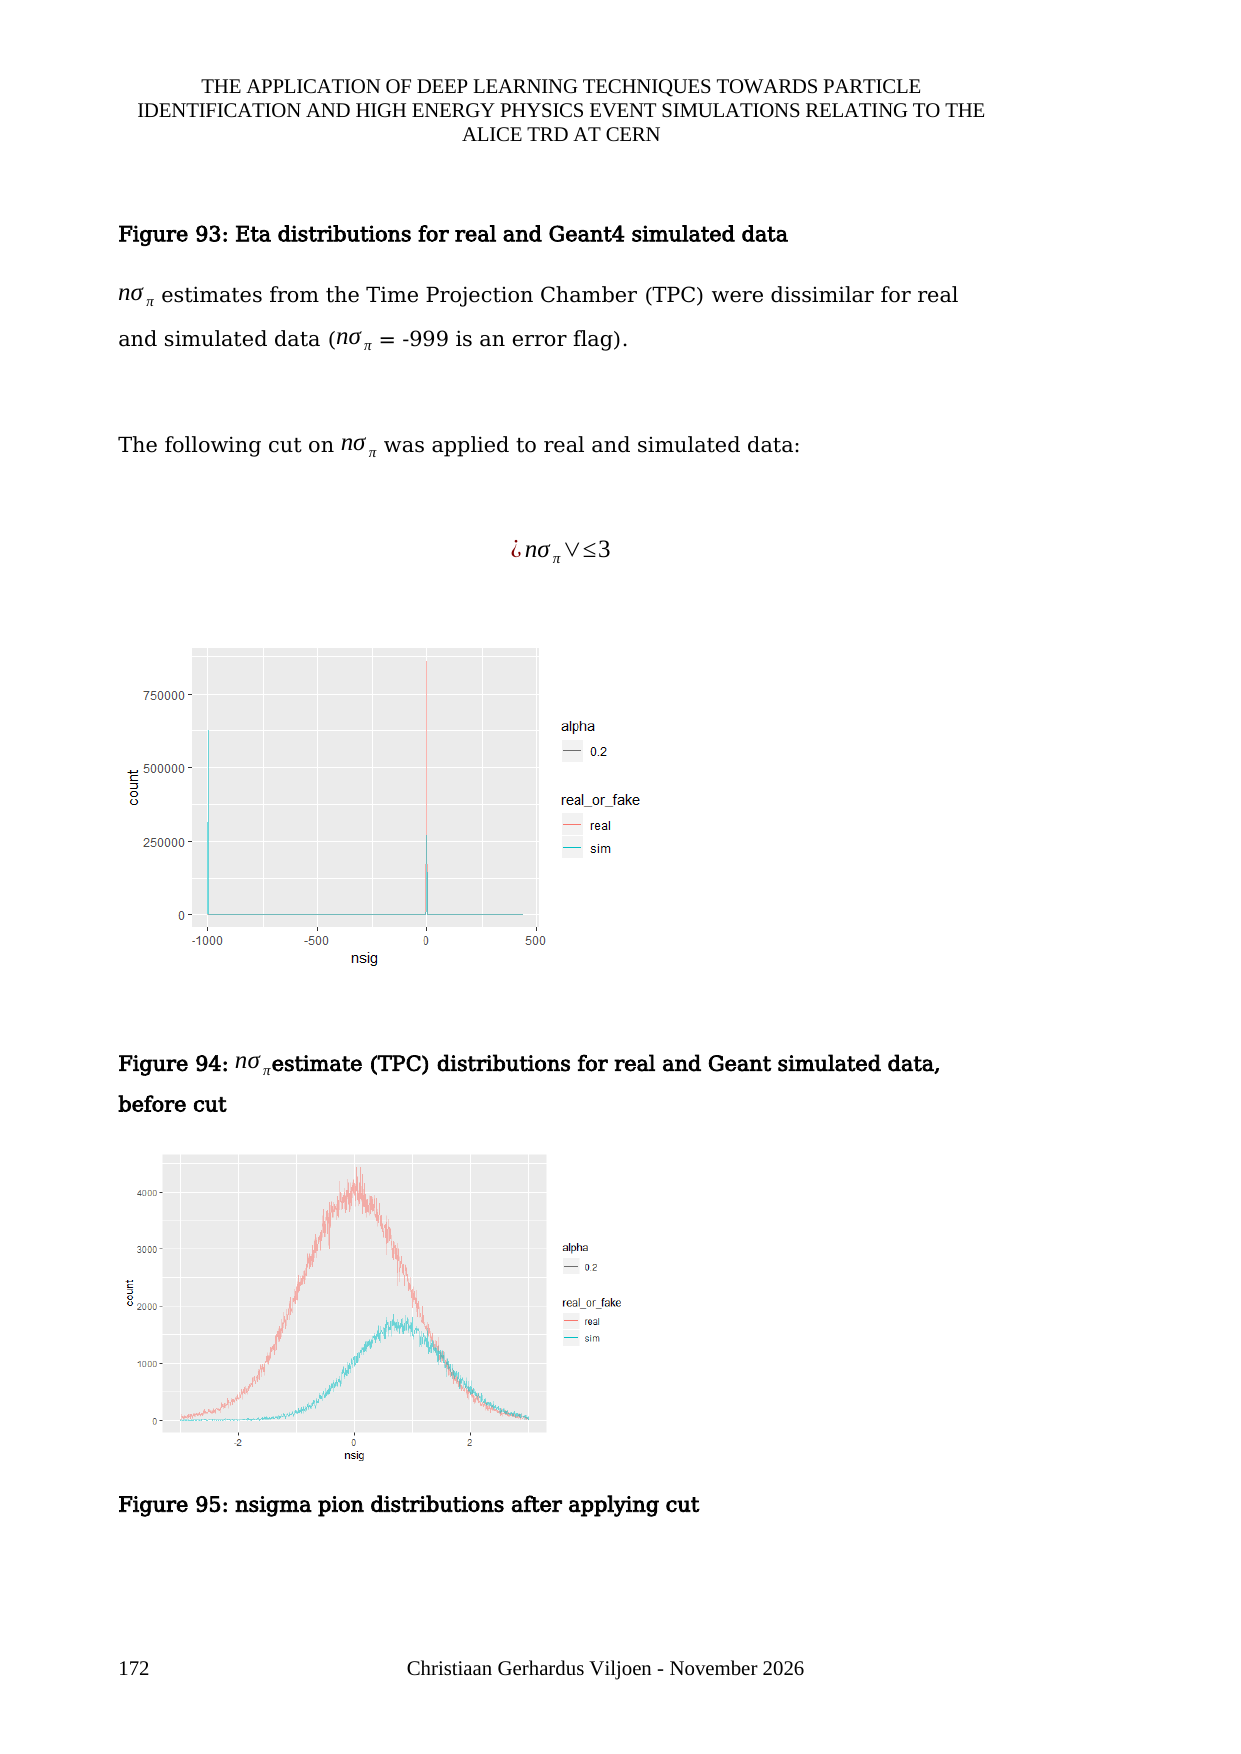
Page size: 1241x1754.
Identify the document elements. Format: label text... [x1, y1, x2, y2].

picture [118, 1149, 632, 1466]
text The following cut on was applied to real and simulated data: [118, 429, 1004, 460]
text Figure 93: Eta distributions for real and Geant4 simulated data [118, 221, 1004, 246]
picture [118, 641, 653, 972]
text estimates from the Time Projection Chamber (TPC) were dissimilar for real and simulated data ( = -999 is an error flag). [118, 279, 1004, 354]
text Figure 95: nsigma pion distributions after applying cut [118, 1491, 1004, 1516]
text Figure 94: estimate (TPC) distributions for real and Geant simulated data, before cut [118, 1047, 1004, 1116]
